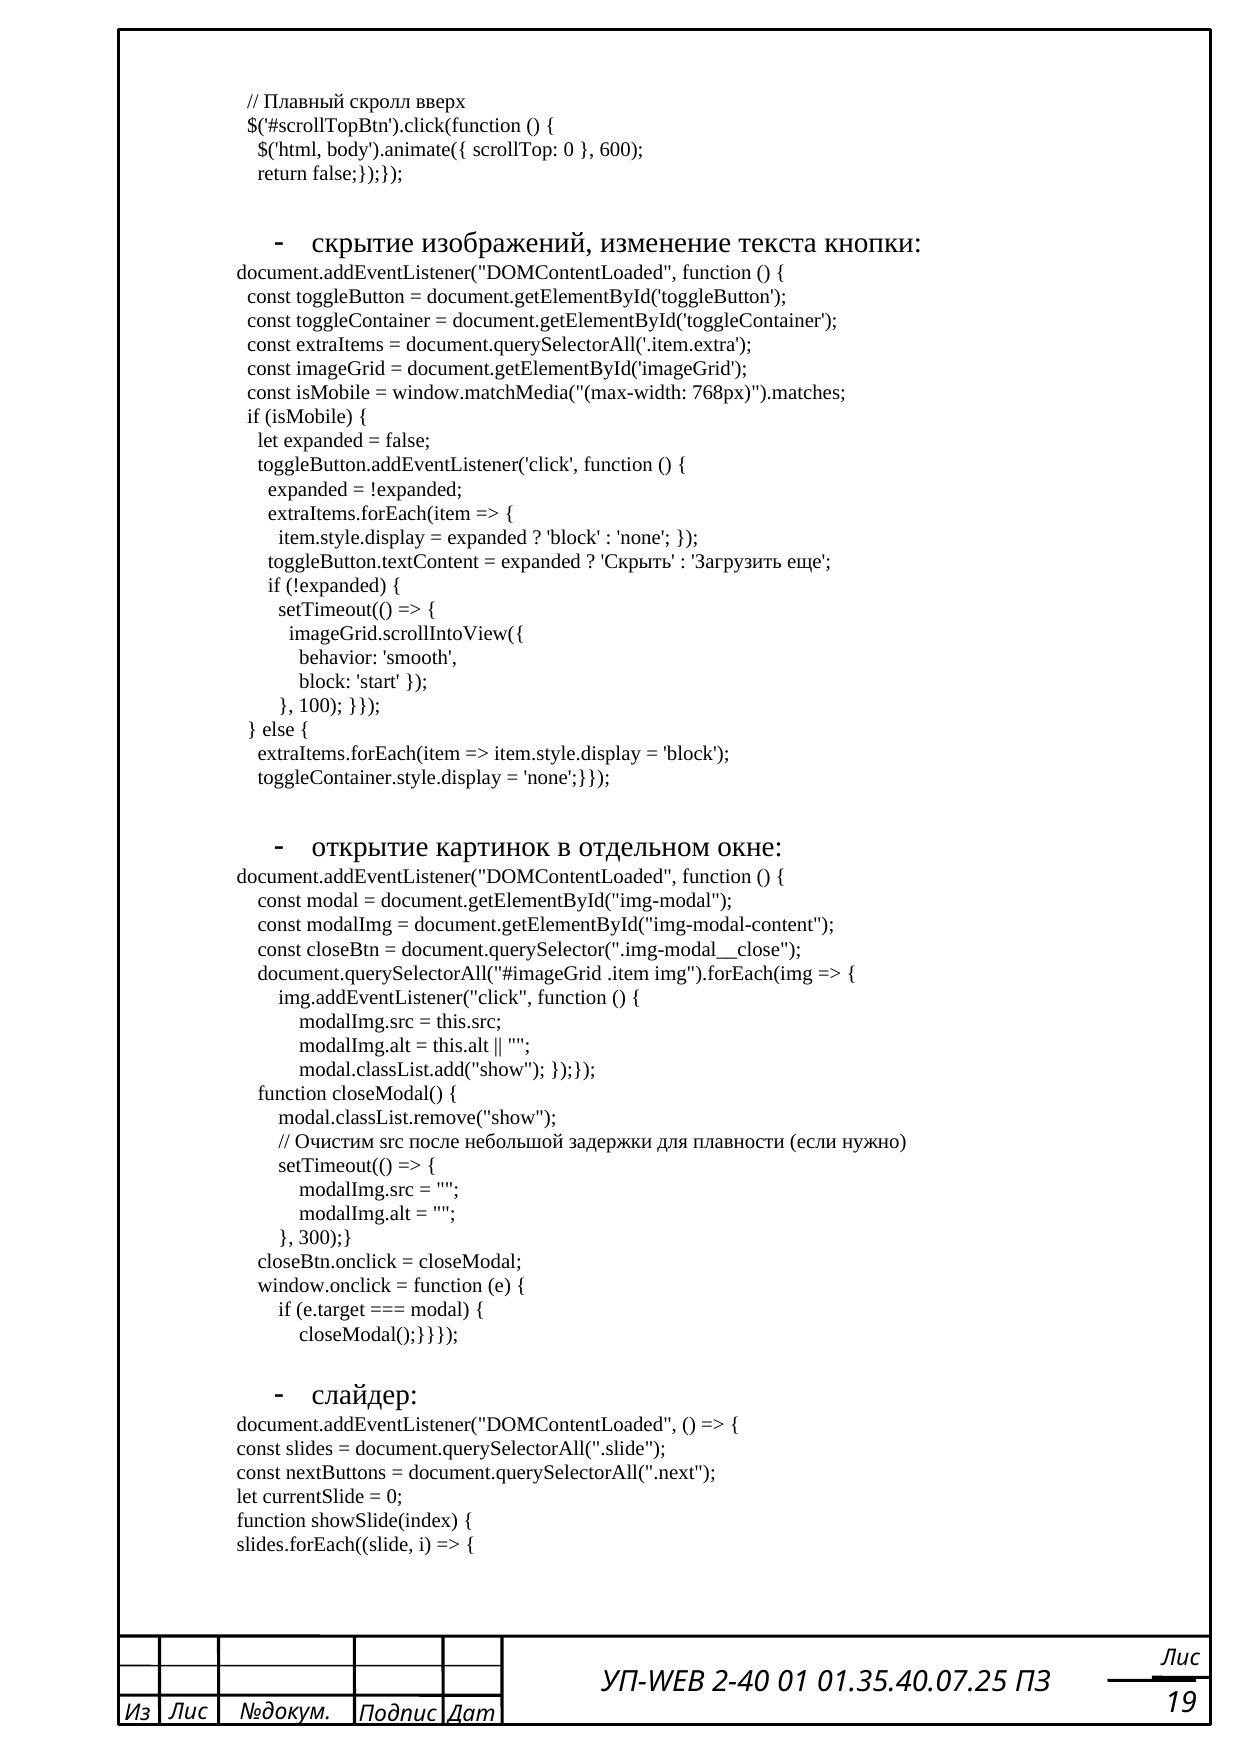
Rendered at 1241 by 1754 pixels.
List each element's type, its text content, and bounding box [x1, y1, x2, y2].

text window.onclick = function (e) { [148, 1273, 1181, 1297]
text modalImg.alt = this.alt || ""; [148, 1033, 1181, 1057]
text block: 'start' }); [148, 669, 1181, 693]
text const imageGrid = document.getElementById('imageGrid'); [148, 356, 1181, 380]
text slides.forEach((slide, i) => { [148, 1532, 1181, 1556]
text modal.classList.add("show"); });}); [148, 1057, 1181, 1081]
text if (e.target === modal) { [148, 1297, 1181, 1321]
text modalImg.src = ""; [148, 1177, 1181, 1201]
text modal.classList.remove("show"); [148, 1105, 1181, 1129]
text imageGrid.scrollIntoView({ [148, 621, 1181, 645]
text if (isMobile) { [148, 404, 1181, 428]
text toggleButton.addEventListener('click', function () { [148, 452, 1181, 476]
text document.addEventListener("DOMContentLoaded", function () { [148, 260, 1181, 284]
text let currentSlide = 0; [148, 1484, 1181, 1508]
text modalImg.src = this.src; [148, 1009, 1181, 1033]
text const isMobile = window.matchMedia("(max-width: 768px)").matches; [148, 380, 1181, 404]
text if (!expanded) { [148, 573, 1181, 597]
text const extraItems = document.querySelectorAll('.item.extra'); [148, 332, 1181, 356]
text toggleContainer.style.display = 'none';}}); [148, 765, 1181, 789]
text // Очистим src после небольшой задержки для плавности (если нужно) [148, 1129, 1181, 1153]
text $('#scrollTopBtn').click(function () { [148, 113, 1181, 137]
text expanded = !expanded; [148, 476, 1181, 501]
text behavior: 'smooth', [148, 645, 1181, 669]
text const nextButtons = document.querySelectorAll(".next"); [148, 1460, 1181, 1484]
text document.addEventListener("DOMContentLoaded", () => { [148, 1412, 1181, 1436]
text $('html, body').animate({ scrollTop: 0 }, 600); [148, 137, 1181, 161]
text let expanded = false; [148, 428, 1181, 452]
text }, 100); }}); [148, 693, 1181, 717]
text document.querySelectorAll("#imageGrid .item img").forEach(img => { [148, 961, 1181, 984]
text }, 300);} [148, 1225, 1181, 1249]
text closeBtn.onclick = closeModal; [148, 1249, 1181, 1273]
list скрытие изображений, изменение текста кнопки: [274, 222, 1181, 260]
text closeModal();}}}); [148, 1321, 1181, 1346]
text const modal = document.getElementById("img-modal"); [148, 888, 1181, 912]
text const closeBtn = document.querySelector(".img-modal__close"); [148, 936, 1181, 961]
text setTimeout(() => { [148, 597, 1181, 621]
text img.addEventListener("click", function () { [148, 984, 1181, 1009]
list открытие картинок в отдельном окне: [274, 827, 1181, 864]
list слайдер: [274, 1374, 1181, 1412]
text extraItems.forEach(item => item.style.display = 'block'); [148, 741, 1181, 765]
text const toggleButton = document.getElementById('toggleButton'); [148, 284, 1181, 308]
text document.addEventListener("DOMContentLoaded", function () { [148, 864, 1181, 888]
text const slides = document.querySelectorAll(".slide"); [148, 1436, 1181, 1460]
text setTimeout(() => { [148, 1153, 1181, 1177]
text const modalImg = document.getElementById("img-modal-content"); [148, 912, 1181, 936]
text modalImg.alt = ""; [148, 1201, 1181, 1225]
text toggleButton.textContent = expanded ? 'Скрыть' : 'Загрузить еще'; [148, 549, 1181, 573]
text const toggleContainer = document.getElementById('toggleContainer'); [148, 308, 1181, 332]
text function closeModal() { [148, 1081, 1181, 1105]
text function showSlide(index) { [148, 1508, 1181, 1532]
text item.style.display = expanded ? 'block' : 'none'; }); [148, 524, 1181, 549]
text } else { [148, 717, 1181, 741]
text return false;});}); [148, 161, 1181, 185]
text // Плавный скролл вверх [148, 89, 1181, 113]
text extraItems.forEach(item => { [148, 501, 1181, 524]
